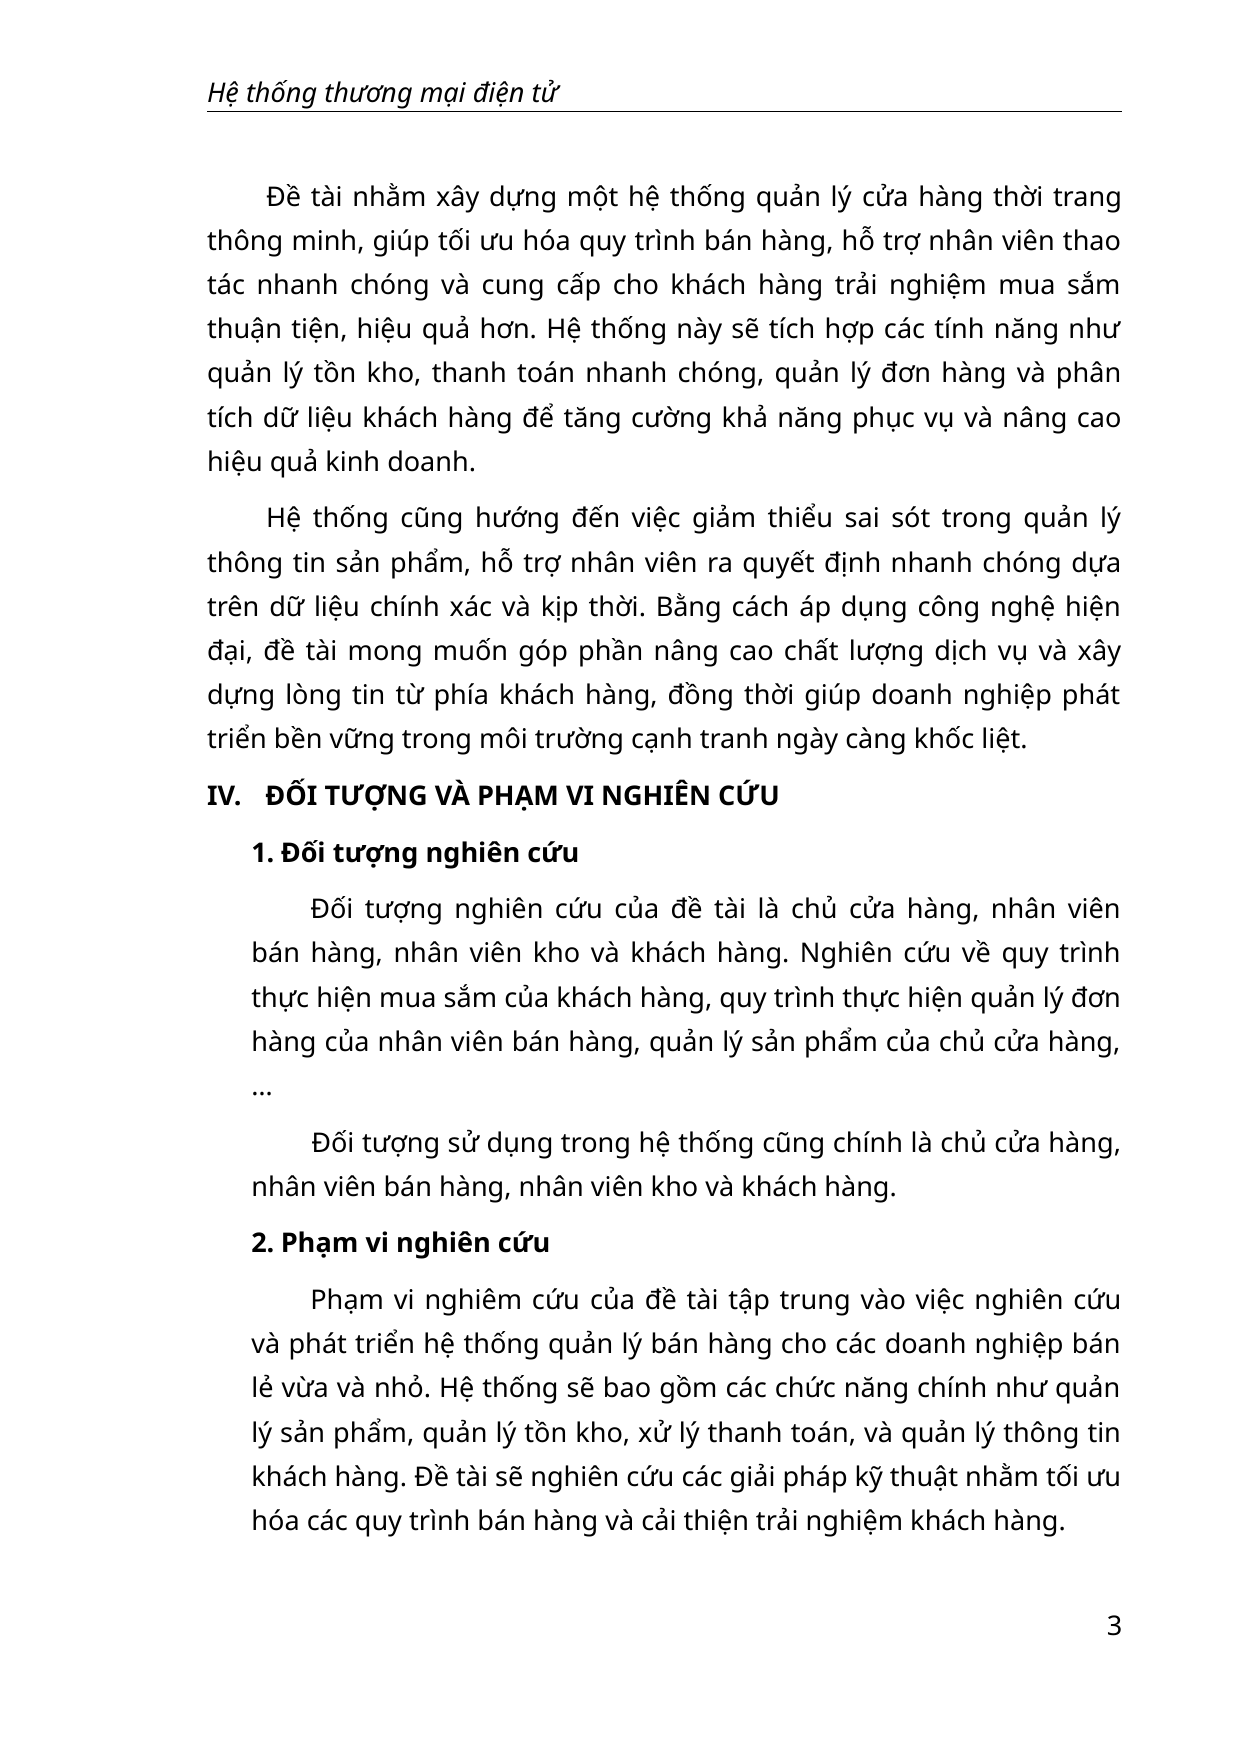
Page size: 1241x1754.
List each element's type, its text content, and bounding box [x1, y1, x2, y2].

list Hệ thống cũng hướng đến việc giảm thiểu sai sót trong quản lý thông tin sản phẩm, hỗ trợ nhân viên ra quyết định nhanh chóng dựa trên dữ liệu chính xác và kịp thời. Bằng cách áp dụng công nghệ hiện đại, đề tài mong muốn góp phần nâng cao chất lượng dịch vụ và xây dựng lòng tin từ phía khách hàng, đồng thời giúp doanh nghiệp phát triển bền vững trong môi trường cạnh tranh ngày càng khốc liệt. [207, 499, 1122, 757]
list Đối tượng sử dụng trong hệ thống cũng chính là chủ cửa hàng, nhân viên bán hàng, nhân viên kho và khách hàng. [251, 1123, 1122, 1204]
list Đối tượng nghiên cứu [251, 833, 1122, 870]
list Đề tài nhằm xây dựng một hệ thống quản lý cửa hàng thời trang thông minh, giúp tối ưu hóa quy trình bán hàng, hỗ trợ nhân viên thao tác nhanh chóng và cung cấp cho khách hàng trải nghiệm mua sắm thuận tiện, hiệu quả hơn. Hệ thống này sẽ tích hợp các tính năng như quản lý tồn kho, thanh toán nhanh chóng, quản lý đơn hàng và phân tích dữ liệu khách hàng để tăng cường khả năng phục vụ và nâng cao hiệu quả kinh doanh. [207, 177, 1122, 479]
list Phạm vi nghiên cứu [251, 1224, 1122, 1261]
list ĐỐI TƯỢNG VÀ PHẠM VI NGHIÊN CỨU [207, 776, 1122, 813]
list Đối tượng nghiên cứu của đề tài là chủ cửa hàng, nhân viên bán hàng, nhân viên kho và khách hàng. Nghiên cứu về quy trình thực hiện mua sắm của khách hàng, quy trình thực hiện quản lý đơn hàng của nhân viên bán hàng, quản lý sản phẩm của chủ cửa hàng,… [251, 890, 1122, 1103]
list Phạm vi nghiêm cứu của đề tài tập trung vào việc nghiên cứu và phát triển hệ thống quản lý bán hàng cho các doanh nghiệp bán lẻ vừa và nhỏ. Hệ thống sẽ bao gồm các chức năng chính như quản lý sản phẩm, quản lý tồn kho, xử lý thanh toán, và quản lý thông tin khách hàng. Đề tài sẽ nghiên cứu các giải pháp kỹ thuật nhằm tối ưu hóa các quy trình bán hàng và cải thiện trải nghiệm khách hàng. [251, 1281, 1122, 1538]
